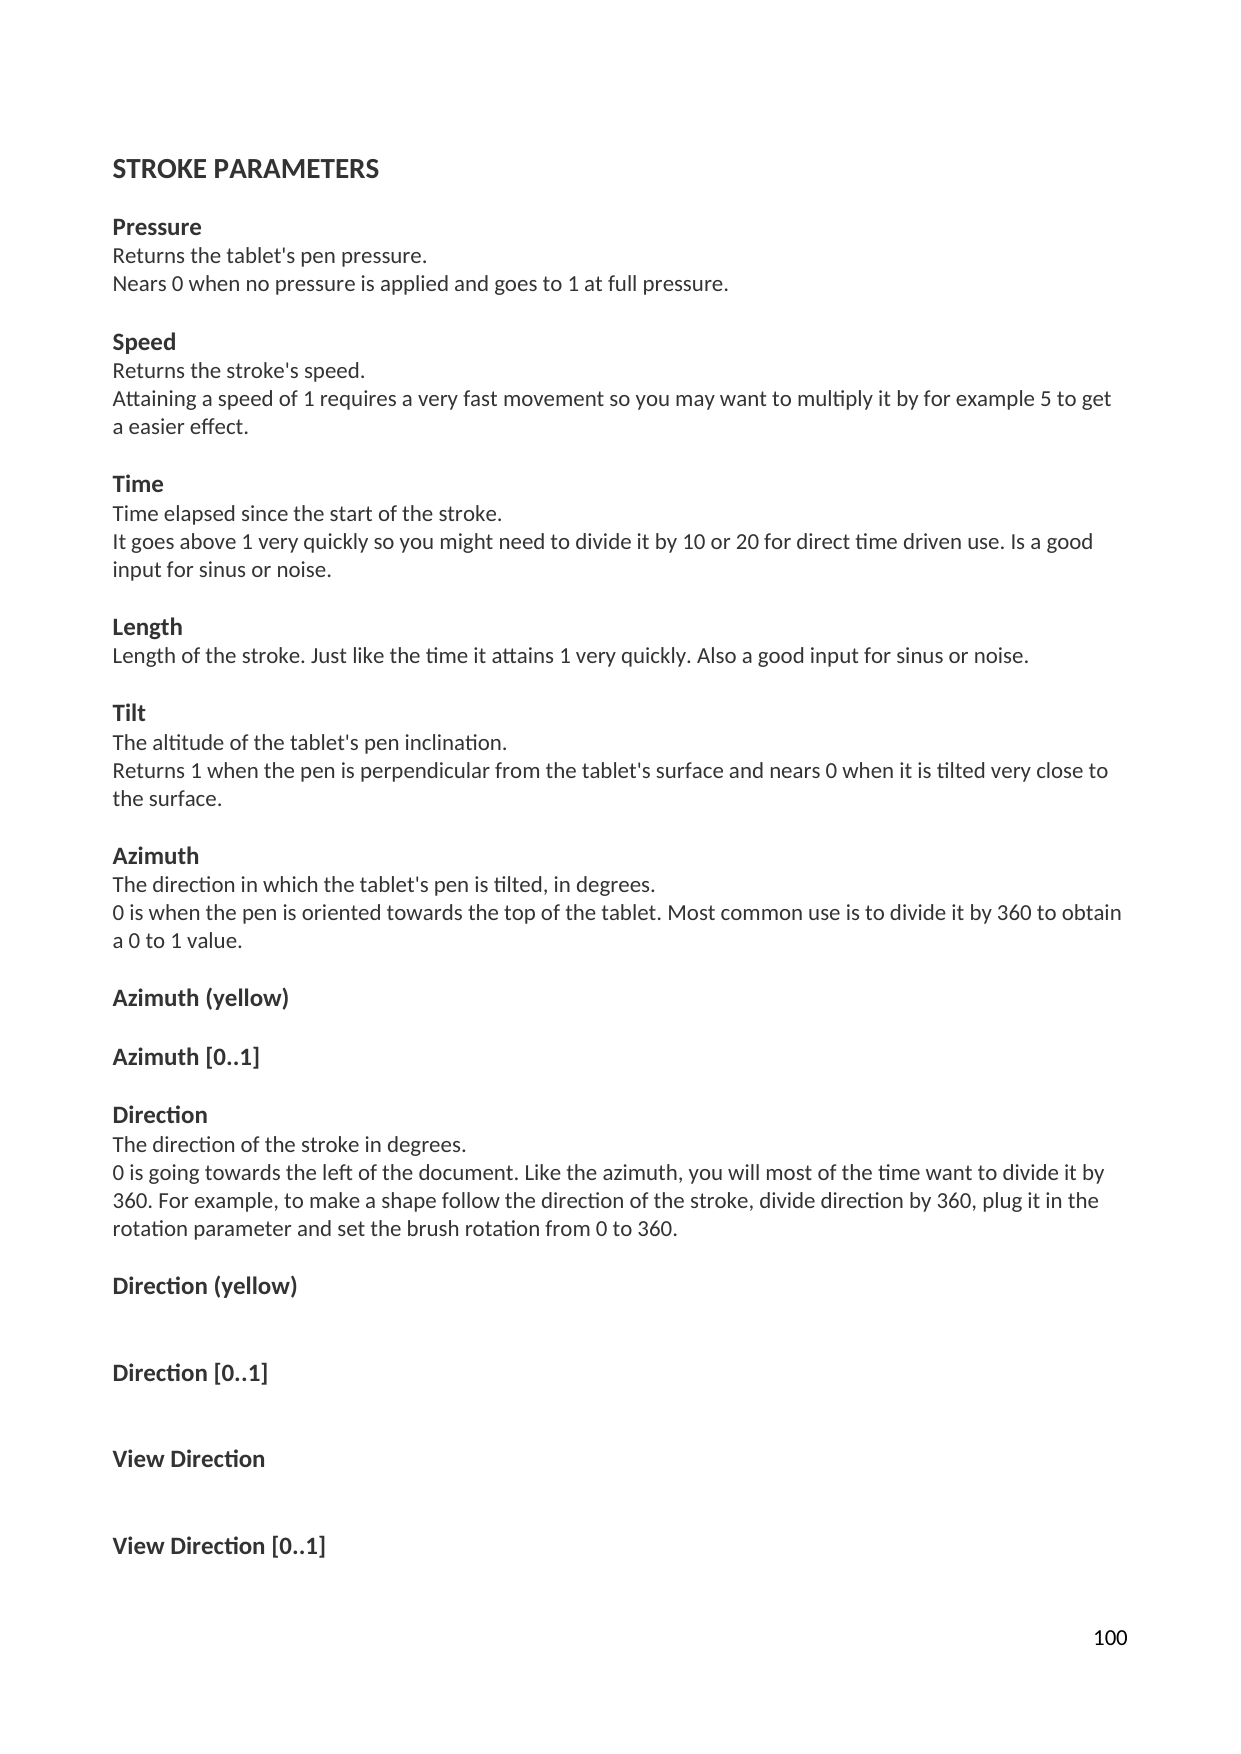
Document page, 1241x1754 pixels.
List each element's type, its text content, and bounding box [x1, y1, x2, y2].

text STROKE PARAMETERS [112, 150, 1128, 186]
text Azimuth (yellow) [112, 983, 1128, 1013]
text Direction [112, 1100, 1128, 1130]
text 0 is when the pen is oriented towards the top of the tablet. Most common use is to divide it by 360 to obtain a 0 to 1 value. [112, 898, 1128, 954]
text Length of the stroke. Just like the time it attains 1 very quickly. Also a good input for sinus or noise. [112, 641, 1128, 669]
text Nears 0 when no pressure is applied and goes to 1 at full pressure. [112, 269, 1128, 298]
text Returns 1 when the pen is perpendicular from the tablet's surface and nears 0 when it is tilted very close to the surface. [112, 756, 1128, 812]
text 0 is going towards the left of the document. Like the azimuth, you will most of the time want to divide it by 360. For example, to make a shape follow the direction of the stroke, divide direction by 360, plug it in the rotation parameter and set the brush rotation from 0 to 360. [112, 1158, 1128, 1242]
text Azimuth [112, 840, 1128, 871]
text Tilt [112, 697, 1128, 728]
text The altitude of the tablet's pen inclination. [112, 728, 1128, 756]
text View Direction [0..1] [112, 1530, 1128, 1561]
text Direction [0..1] [112, 1357, 1128, 1387]
text Pressure [112, 211, 1128, 242]
text The direction in which the tablet's pen is tilted, in degrees. [112, 871, 1128, 898]
text Length [112, 611, 1128, 641]
text Attaining a speed of 1 requires a very fast movement so you may want to multiply it by for example 5 to get a easier effect. [112, 384, 1128, 440]
text Time elapsed since the start of the stroke. [112, 499, 1128, 527]
text The direction of the stroke in degrees. [112, 1130, 1128, 1158]
text Returns the stroke's speed. [112, 356, 1128, 384]
text Speed [112, 326, 1128, 356]
text Returns the tablet's pen pressure. [112, 242, 1128, 269]
text Time [112, 468, 1128, 499]
text Direction (yellow) [112, 1270, 1128, 1301]
text View Direction [112, 1443, 1128, 1474]
text It goes above 1 very quickly so you might need to divide it by 10 or 20 for direct time driven use. Is a good input for sinus or noise. [112, 527, 1128, 583]
text Azimuth [0..1] [112, 1041, 1128, 1072]
